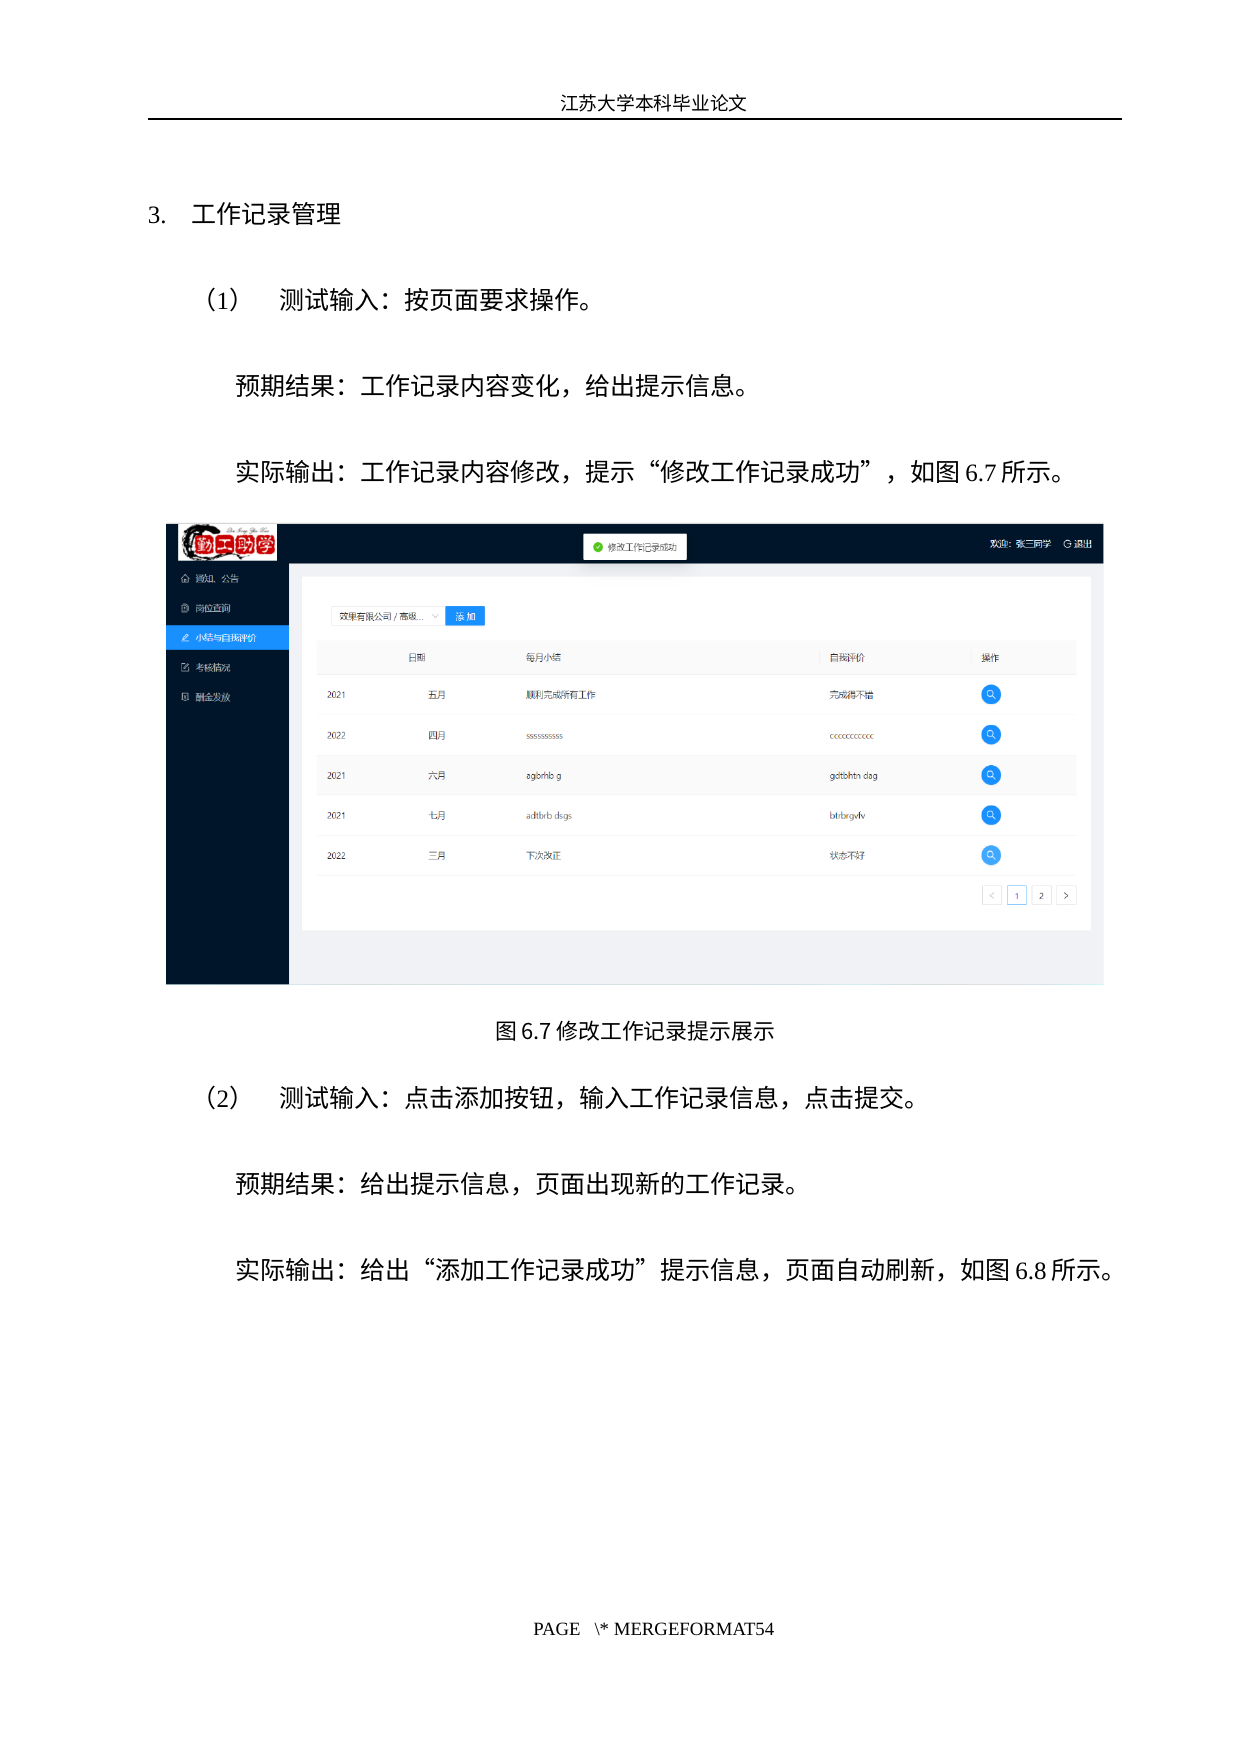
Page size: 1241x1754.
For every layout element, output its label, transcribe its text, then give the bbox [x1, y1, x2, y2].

list 预期结果：工作记录内容变化，给出提示信息。 [235, 351, 1122, 419]
list 实际输出：工作记录内容修改，提示“修改工作记录成功”，如图6.7所示。 [235, 437, 1122, 505]
list 图6.7 修改工作记录提示展示 [148, 1013, 1122, 1047]
list 实际输出：给出“添加工作记录成功”提示信息，页面自动刷新，如图6.8所示。 [235, 1234, 1122, 1302]
list 测试输入：点击添加按钮，输入工作记录信息，点击提交。 [191, 1062, 1122, 1130]
list 工作记录管理 [148, 179, 1122, 247]
list 测试输入：按页面要求操作。 [191, 265, 1122, 333]
list 预期结果：给出提示信息，页面出现新的工作记录。 [235, 1148, 1122, 1216]
picture [166, 522, 1104, 985]
